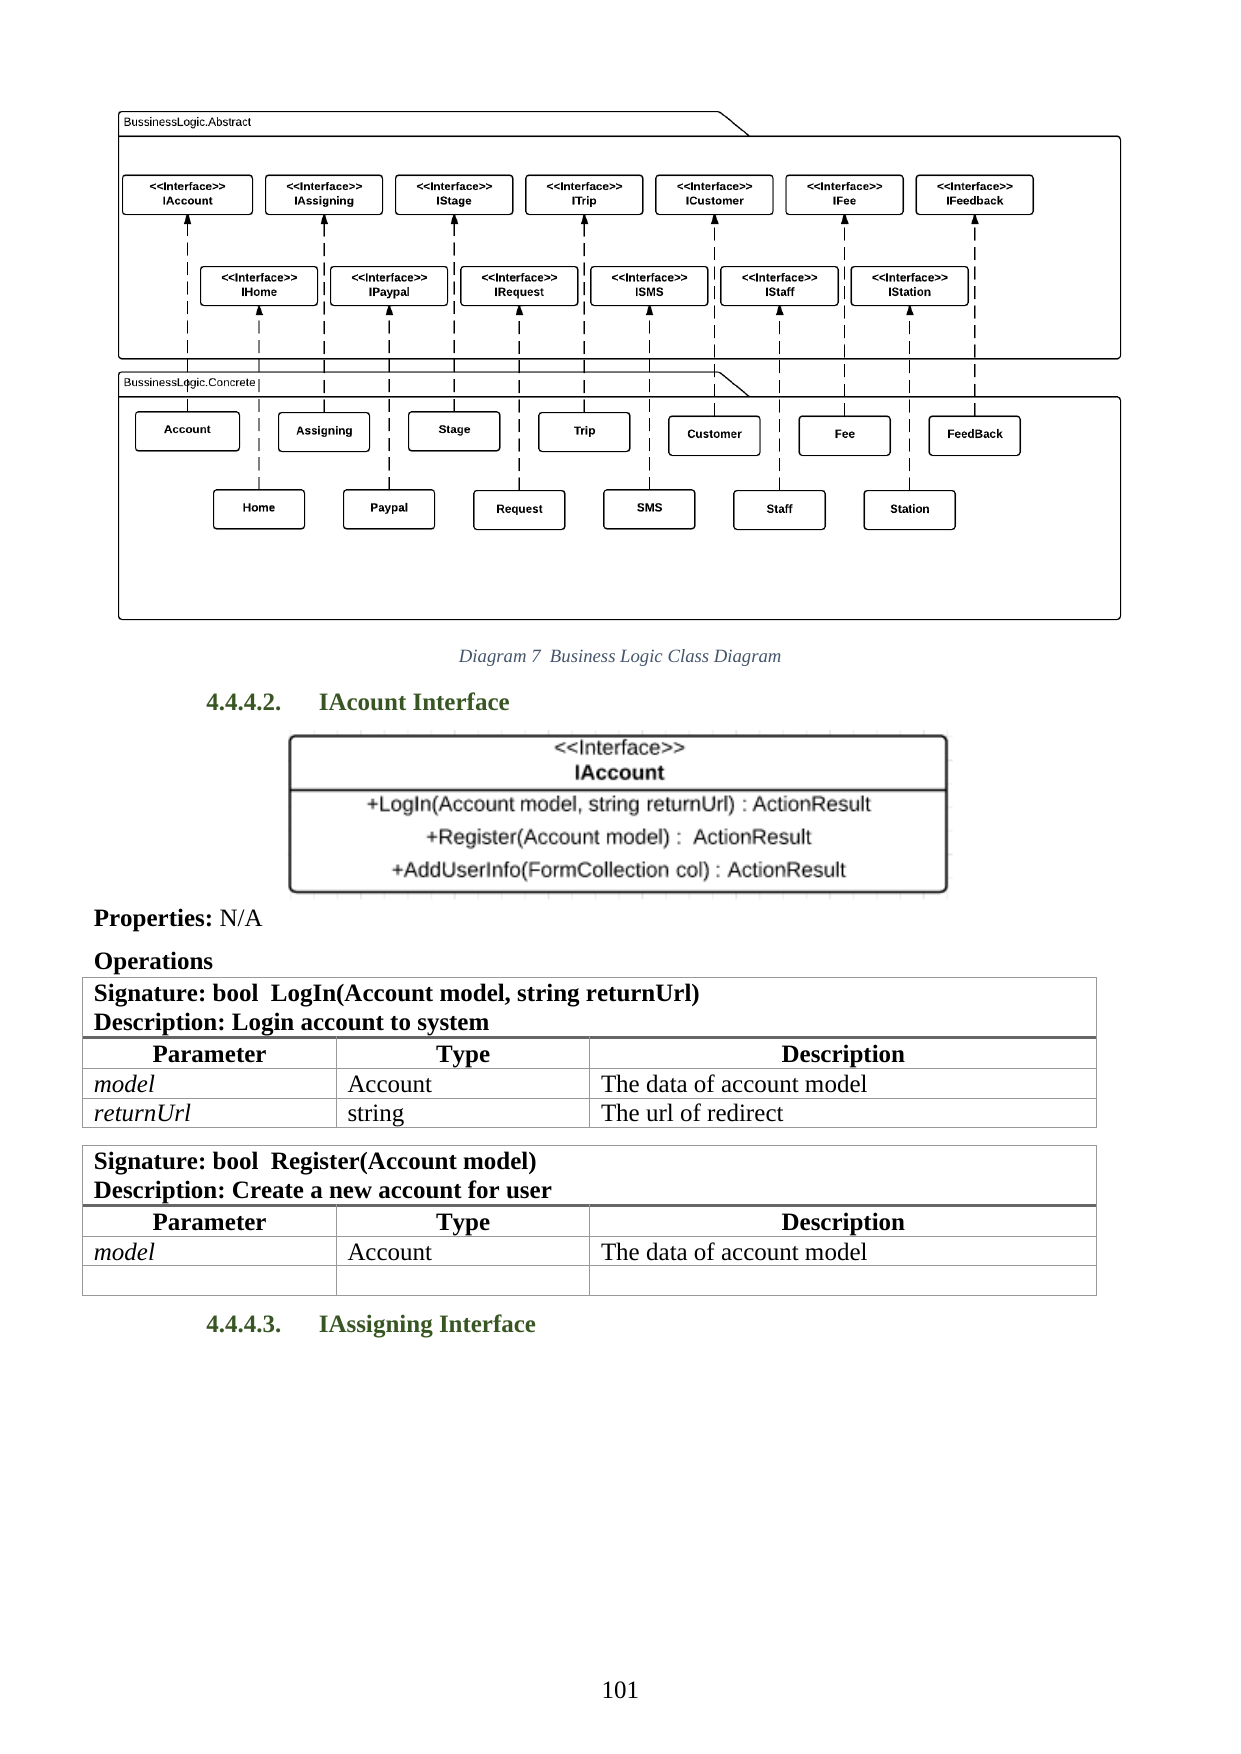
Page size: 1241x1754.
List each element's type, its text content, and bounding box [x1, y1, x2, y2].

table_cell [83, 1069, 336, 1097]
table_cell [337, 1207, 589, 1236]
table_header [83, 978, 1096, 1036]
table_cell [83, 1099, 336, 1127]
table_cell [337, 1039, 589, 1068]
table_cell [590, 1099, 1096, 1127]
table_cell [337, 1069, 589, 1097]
picture [113, 103, 1127, 626]
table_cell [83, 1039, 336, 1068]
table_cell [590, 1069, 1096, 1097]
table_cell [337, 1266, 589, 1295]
subtitle IAssigning Interface [206, 1309, 1146, 1337]
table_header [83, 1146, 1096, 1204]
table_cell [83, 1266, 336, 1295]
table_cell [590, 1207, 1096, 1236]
subtitle IAcount Interface [206, 687, 1146, 716]
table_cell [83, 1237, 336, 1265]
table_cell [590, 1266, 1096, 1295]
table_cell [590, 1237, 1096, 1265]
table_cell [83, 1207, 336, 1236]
text Properties: N/A [94, 903, 1146, 931]
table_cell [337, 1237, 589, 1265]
picture [287, 730, 953, 901]
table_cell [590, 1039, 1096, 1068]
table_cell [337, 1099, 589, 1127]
text Operations [94, 946, 1146, 975]
